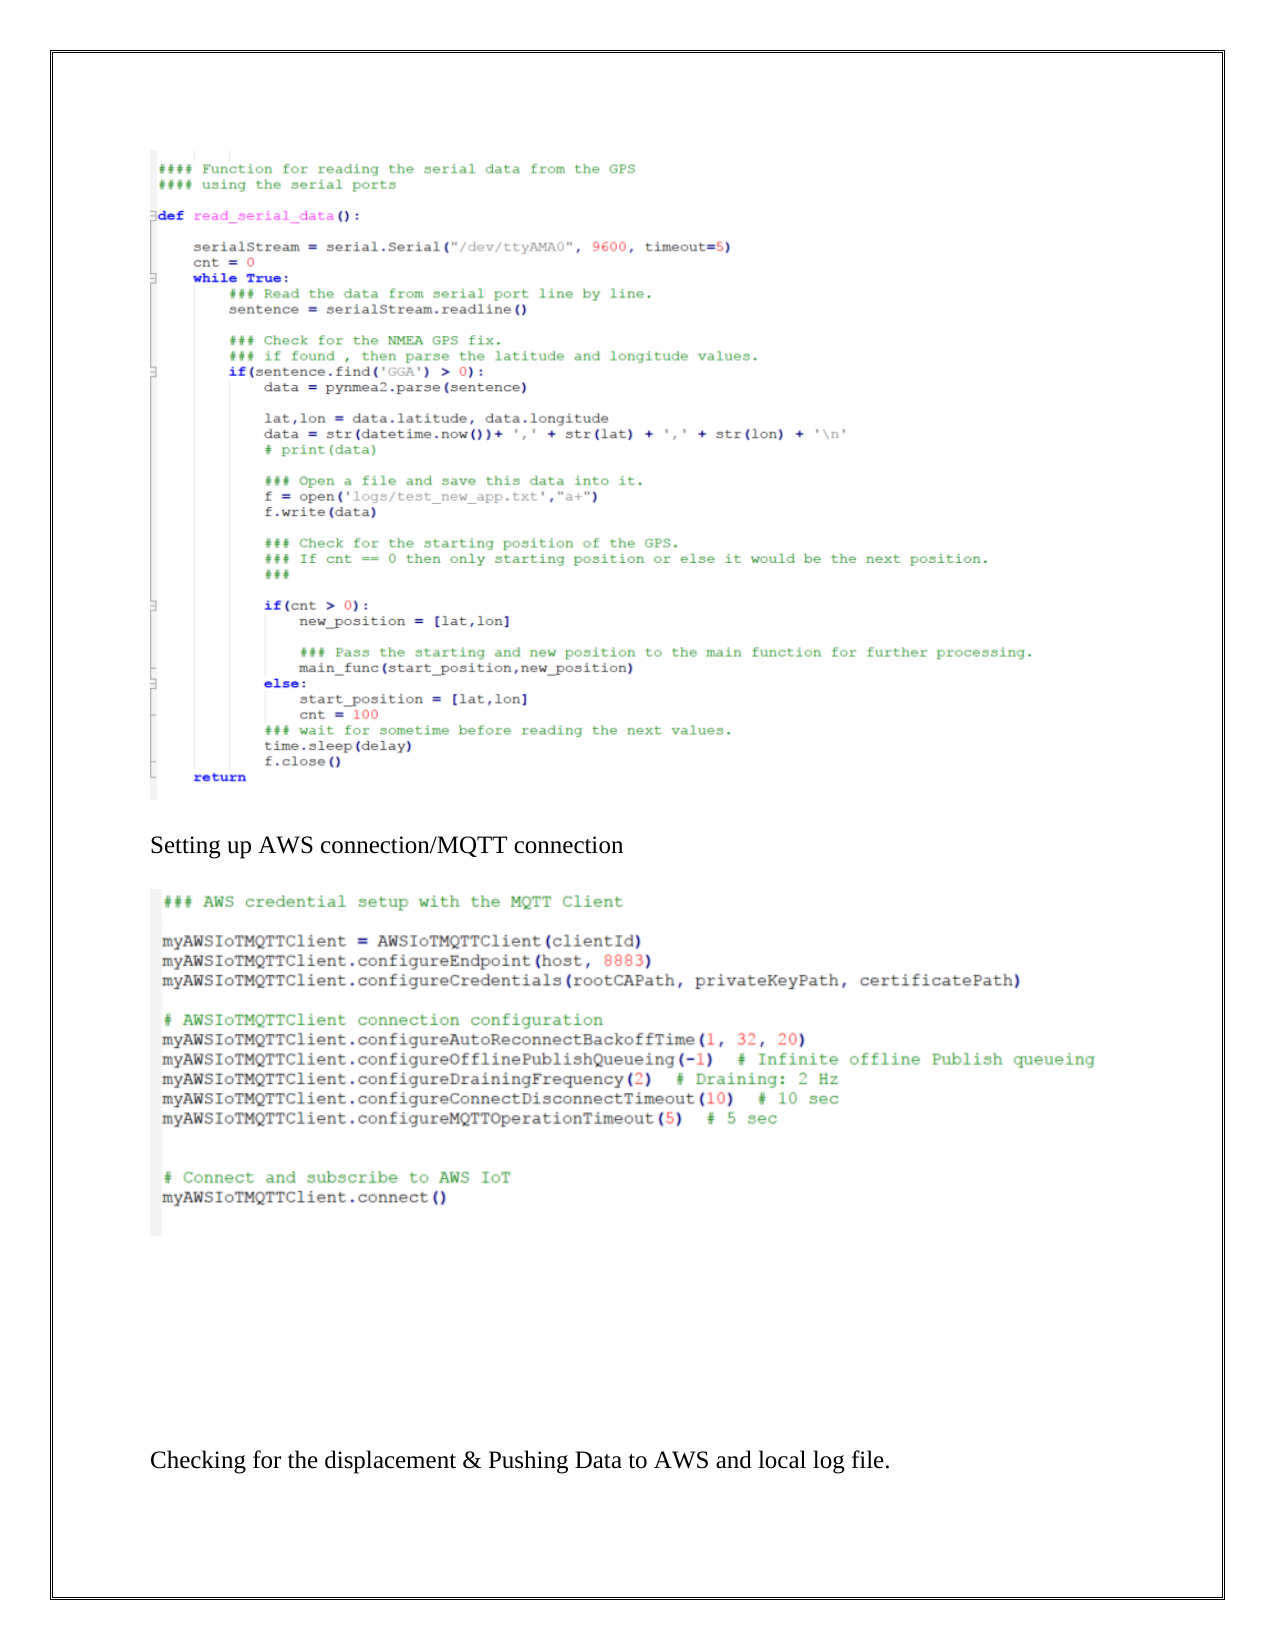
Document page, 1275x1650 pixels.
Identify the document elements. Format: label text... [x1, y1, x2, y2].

picture [150, 889, 1125, 1236]
text Checking for the displacement & Pushing Data to AWS and local log file. [150, 1445, 1125, 1474]
text Setting up AWS connection/MQTT connection [150, 830, 1125, 859]
picture [150, 150, 1125, 800]
